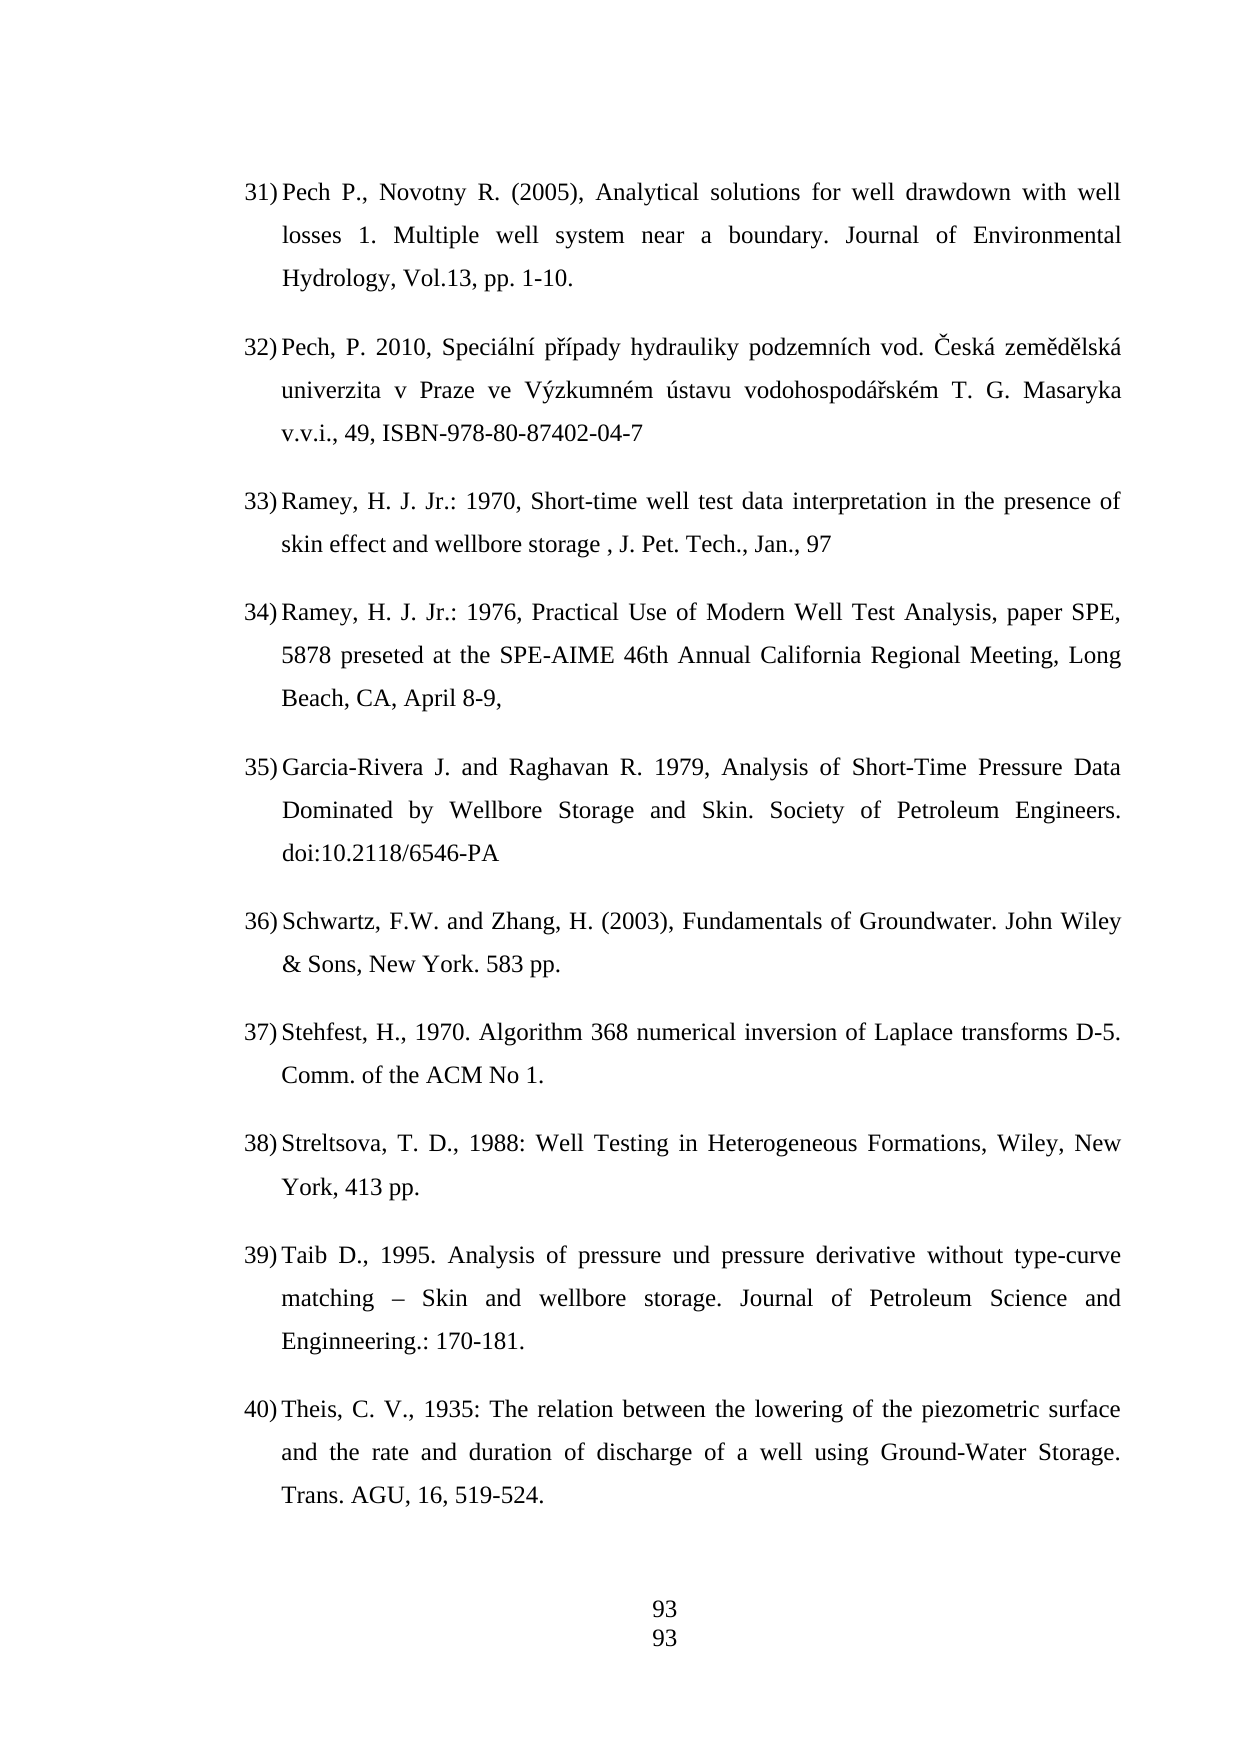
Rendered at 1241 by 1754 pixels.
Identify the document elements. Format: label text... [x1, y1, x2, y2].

list Ramey, H. J. Jr.: 1976, Practical Use of Modern Well Test Analysis, paper SPE, 5878 preseted at the SPE-AIME 46th Annual California Regional Meeting, Long Beach, CA, April 8-9, [244, 597, 1122, 712]
list Taib D., 1995. Analysis of pressure und pressure derivative without type-curve matching – Skin and wellbore storage. Journal of Petroleum Science and Enginneering.: 170-181. [244, 1240, 1122, 1355]
list Pech, P. 2010, Speciální případy hydrauliky podzemních vod. Česká zemědělská univerzita v Praze ve Výzkumném ústavu vodohospodářském T. G. Masaryka v.v.i., 49, ISBN-978-80-87402-04-7 [244, 332, 1122, 447]
list Schwartz, F.W. and Zhang, H. (2003), Fundamentals of Groundwater. John Wiley & Sons, New York. 583 pp. [244, 906, 1122, 978]
list Stehfest, H., 1970. Algorithm 368 numerical inversion of Laplace transforms D-5. Comm. of the ACM No 1. [244, 1017, 1122, 1089]
list Ramey, H. J. Jr.: 1970, Short-time well test data interpretation in the presence of skin effect and wellbore storage , J. Pet. Tech., Jan., 97 [244, 486, 1122, 558]
list Garcia-Rivera J. and Raghavan R. 1979, Analysis of Short-Time Pressure Data Dominated by Wellbore Storage and Skin. Society of Petroleum Engineers. doi:10.2118/6546-PA [244, 752, 1122, 867]
list Pech P., Novotny R. (2005), Analytical solutions for well drawdown with well losses 1. Multiple well system near a boundary. Journal of Environmental Hydrology, Vol.13, pp. 1-10. [244, 177, 1122, 292]
list Streltsova, T. D., 1988: Well Testing in Heterogeneous Formations, Wiley, New York, 413 pp. [244, 1128, 1122, 1200]
list Theis, C. V., 1935: The relation between the lowering of the piezometric surface and the rate and duration of discharge of a well using Ground-Water Storage. Trans. AGU, 16, 519-524. [244, 1394, 1122, 1509]
